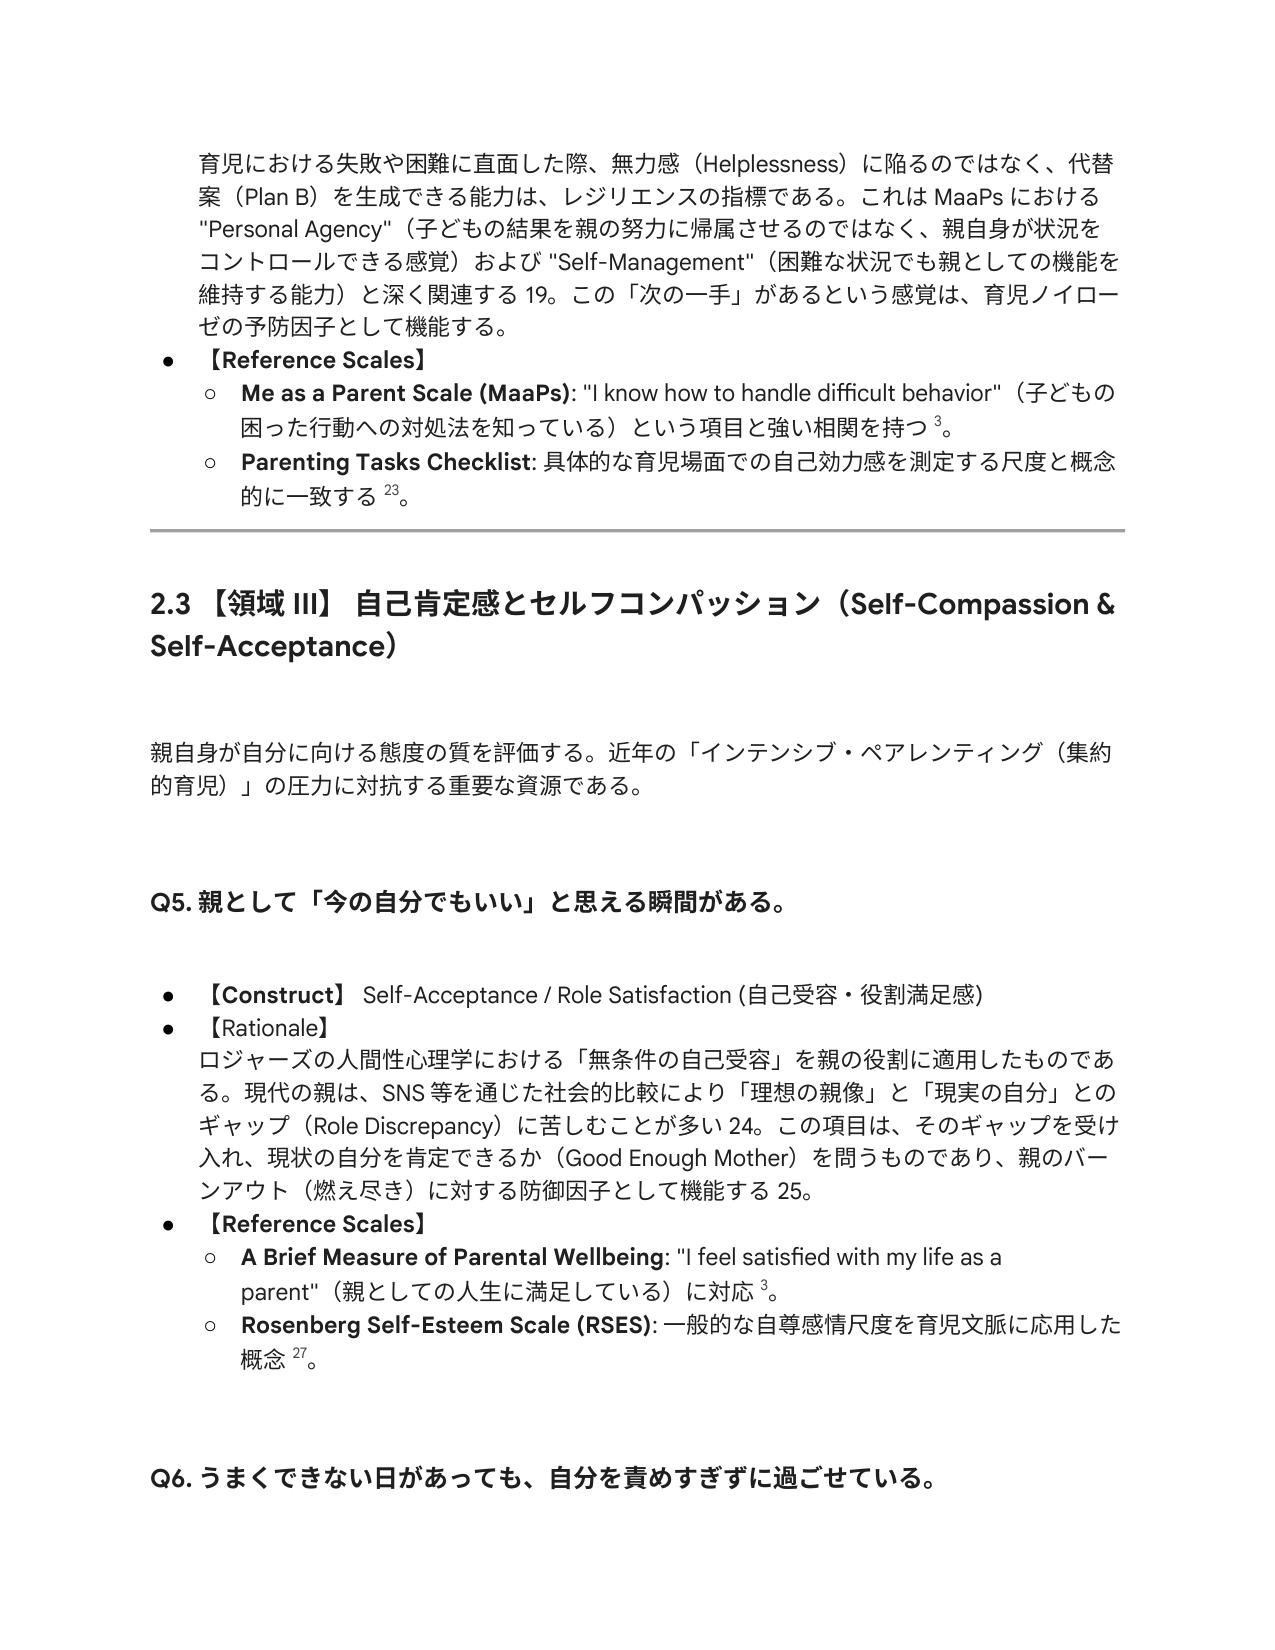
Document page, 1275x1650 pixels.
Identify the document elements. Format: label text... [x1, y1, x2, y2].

list A Brief Measure of Parental Wellbeing: "I feel satisfied with my life as a parent"（親としての人生に満足している）に対応 3。 [203, 1243, 1125, 1307]
list 【Construct】 Self-Acceptance / Role Satisfaction (自己受容・役割満足感) [161, 981, 1125, 1010]
list 【Reference Scales】 [161, 1210, 1125, 1239]
subtitle 2.3 【領域 III】 自己肯定感とセルフコンパッション（Self-Compassion & Self-Acceptance） [150, 586, 1125, 664]
list Rosenberg Self-Esteem Scale (RSES): 一般的な自尊感情尺度を育児文脈に応用した概念 27。 [203, 1312, 1125, 1376]
text 親自身が自分に向ける態度の質を評価する。近年の「インテンシブ・ペアレンティング（集約的育児）」の圧力に対抗する重要な資源である。 [150, 739, 1125, 801]
subtitle Q5. 親として「今の自分でもいい」と思える瞬間がある。 [150, 888, 1125, 919]
list Me as a Parent Scale (MaaPs): "I know how to handle difficult behavior"（子どもの困った行動への対処法を知っている）という項目と強い相関を持つ 3。 [203, 379, 1125, 443]
subtitle Q6. うまくできない日があっても、自分を責めすぎずに過ごせている。 [150, 1463, 1125, 1494]
list 【Rationale】 ロジャーズの人間性心理学における「無条件の自己受容」を親の役割に適用したものである。現代の親は、SNS等を通じた社会的比較により「理想の親像」と「現実の自分」とのギャップ（Role Discrepancy）に苦しむことが多い 24。この項目は、そのギャップを受け入れ、現状の自分を肯定できるか（Good Enough Mother）を問うものであり、親のバーンアウト（燃え尽き）に対する防御因子として機能する 25。 [161, 1014, 1125, 1206]
list 【Reference Scales】 [161, 346, 1125, 375]
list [161, 150, 1125, 342]
list Parenting Tasks Checklist: 具体的な育児場面での自己効力感を測定する尺度と概念的に一致する 23。 [203, 448, 1125, 512]
